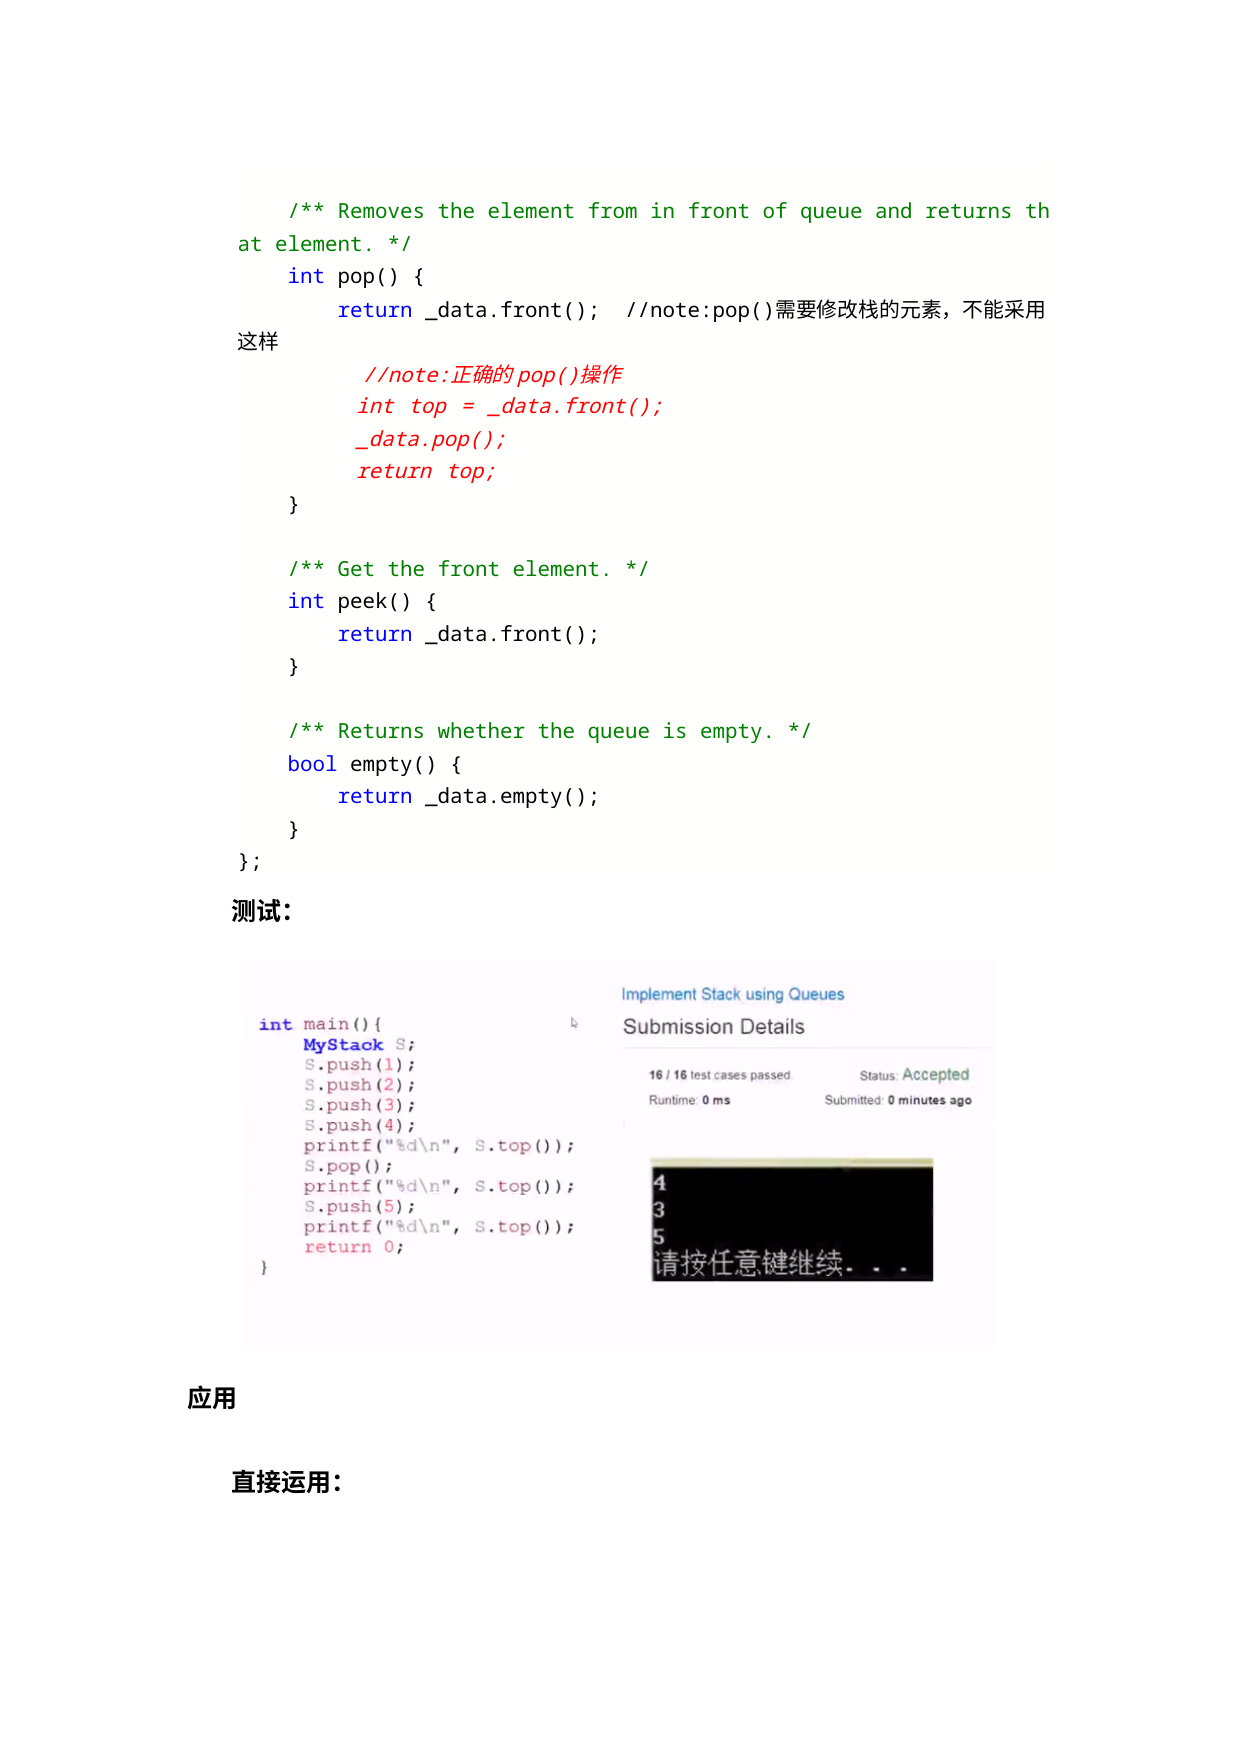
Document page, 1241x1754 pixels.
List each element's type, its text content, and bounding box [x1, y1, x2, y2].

text return _data.front(); //note:pop()需要修改栈的元素，不能采用这样 [237, 292, 1053, 357]
text /** Returns whether the queue is empty. */ [237, 714, 1053, 747]
text 测试： [187, 877, 1053, 942]
subtitle 应用 [187, 1364, 1053, 1429]
text int top = _data.front(); [237, 389, 1053, 422]
text } [237, 649, 1053, 682]
text int pop() { [237, 259, 1053, 292]
text /** Get the front element. */ [237, 552, 1053, 584]
text _data.pop(); [237, 422, 1053, 454]
text return _data.front(); [237, 617, 1053, 649]
text 直接运用： [187, 1448, 1053, 1513]
picture [246, 960, 994, 1349]
text } [237, 487, 1053, 519]
text return top; [237, 454, 1053, 487]
text return _data.empty(); [237, 779, 1053, 812]
text }; [237, 844, 1053, 877]
text //note:正确的pop()操作 [237, 357, 1053, 389]
text int peek() { [237, 584, 1053, 617]
text } [237, 812, 1053, 844]
text bool empty() { [237, 747, 1053, 779]
text /** Removes the element from in front of queue and returns that element. */ [237, 194, 1053, 259]
